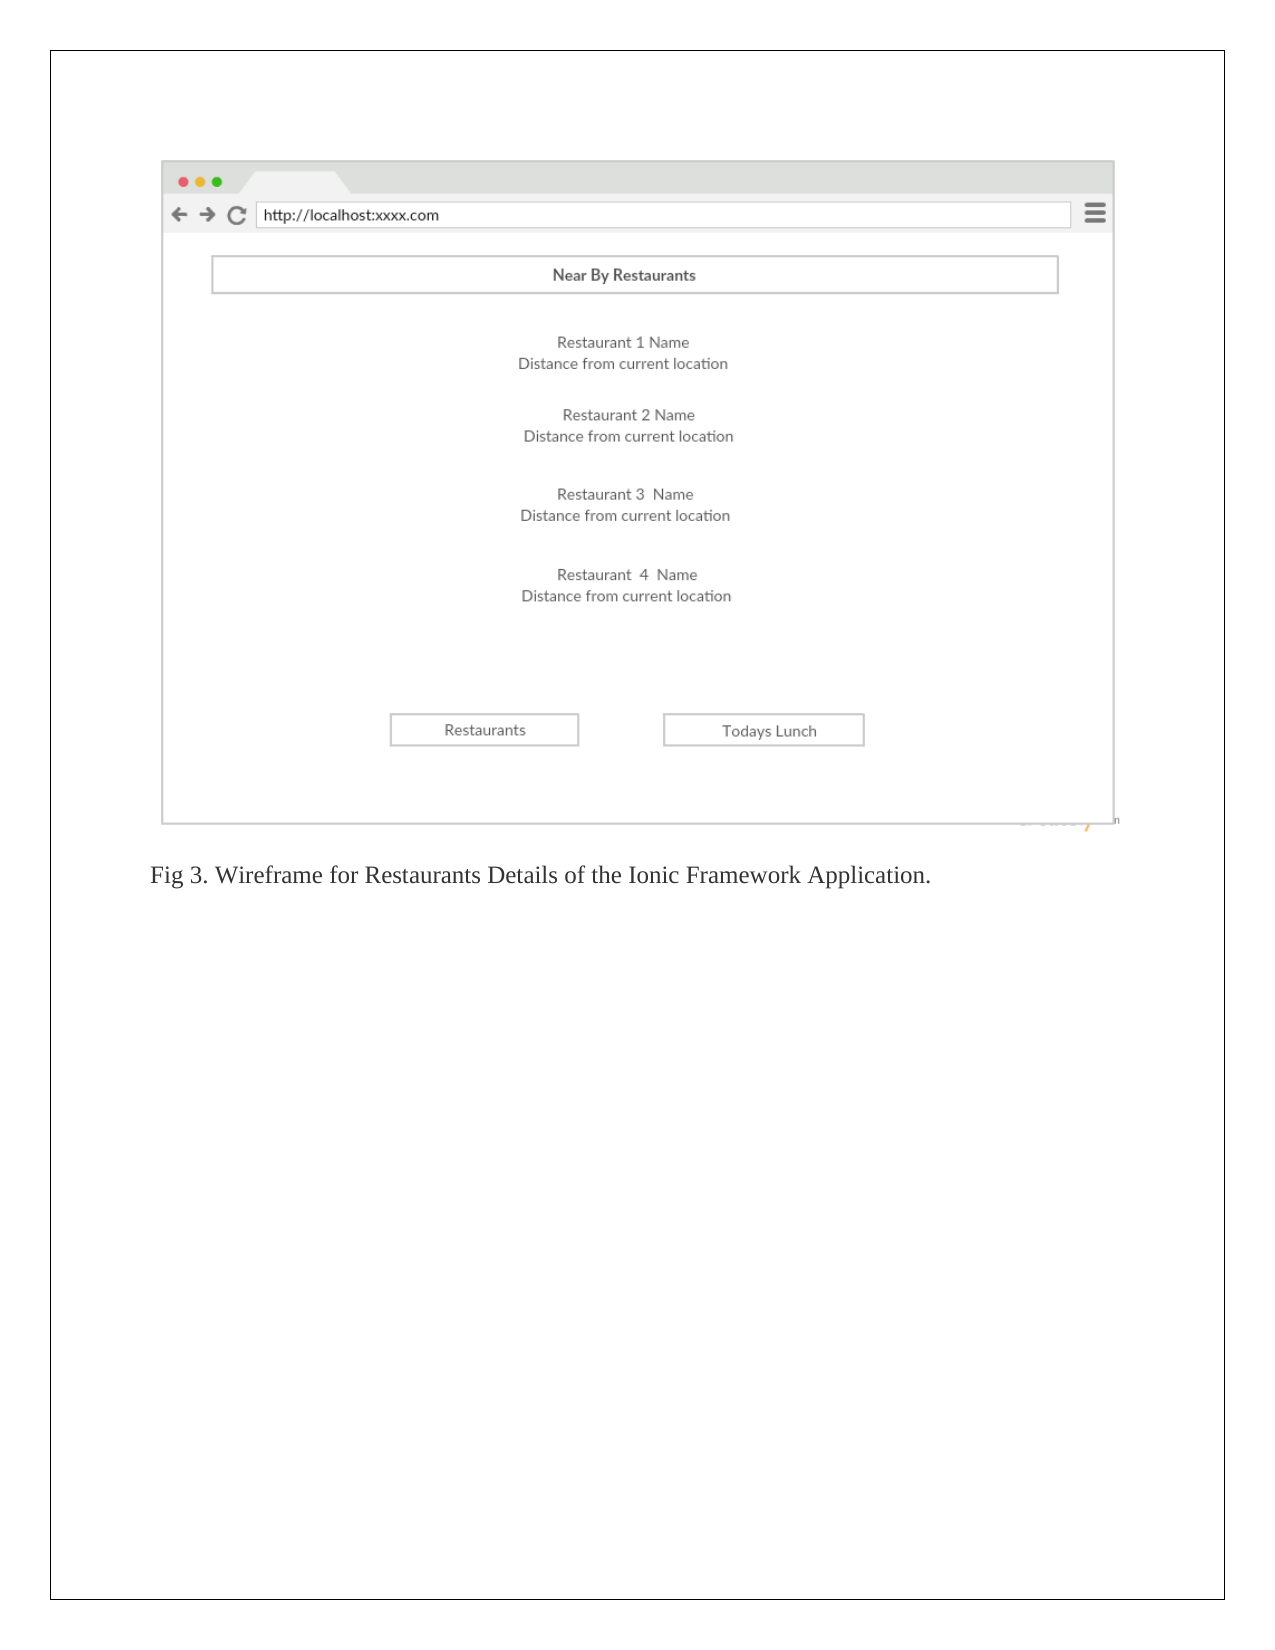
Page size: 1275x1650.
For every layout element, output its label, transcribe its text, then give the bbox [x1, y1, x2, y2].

text Fig 3. Wireframe for Restaurants Details of the Ionic Framework Application. [150, 861, 1125, 889]
picture [150, 150, 1125, 836]
